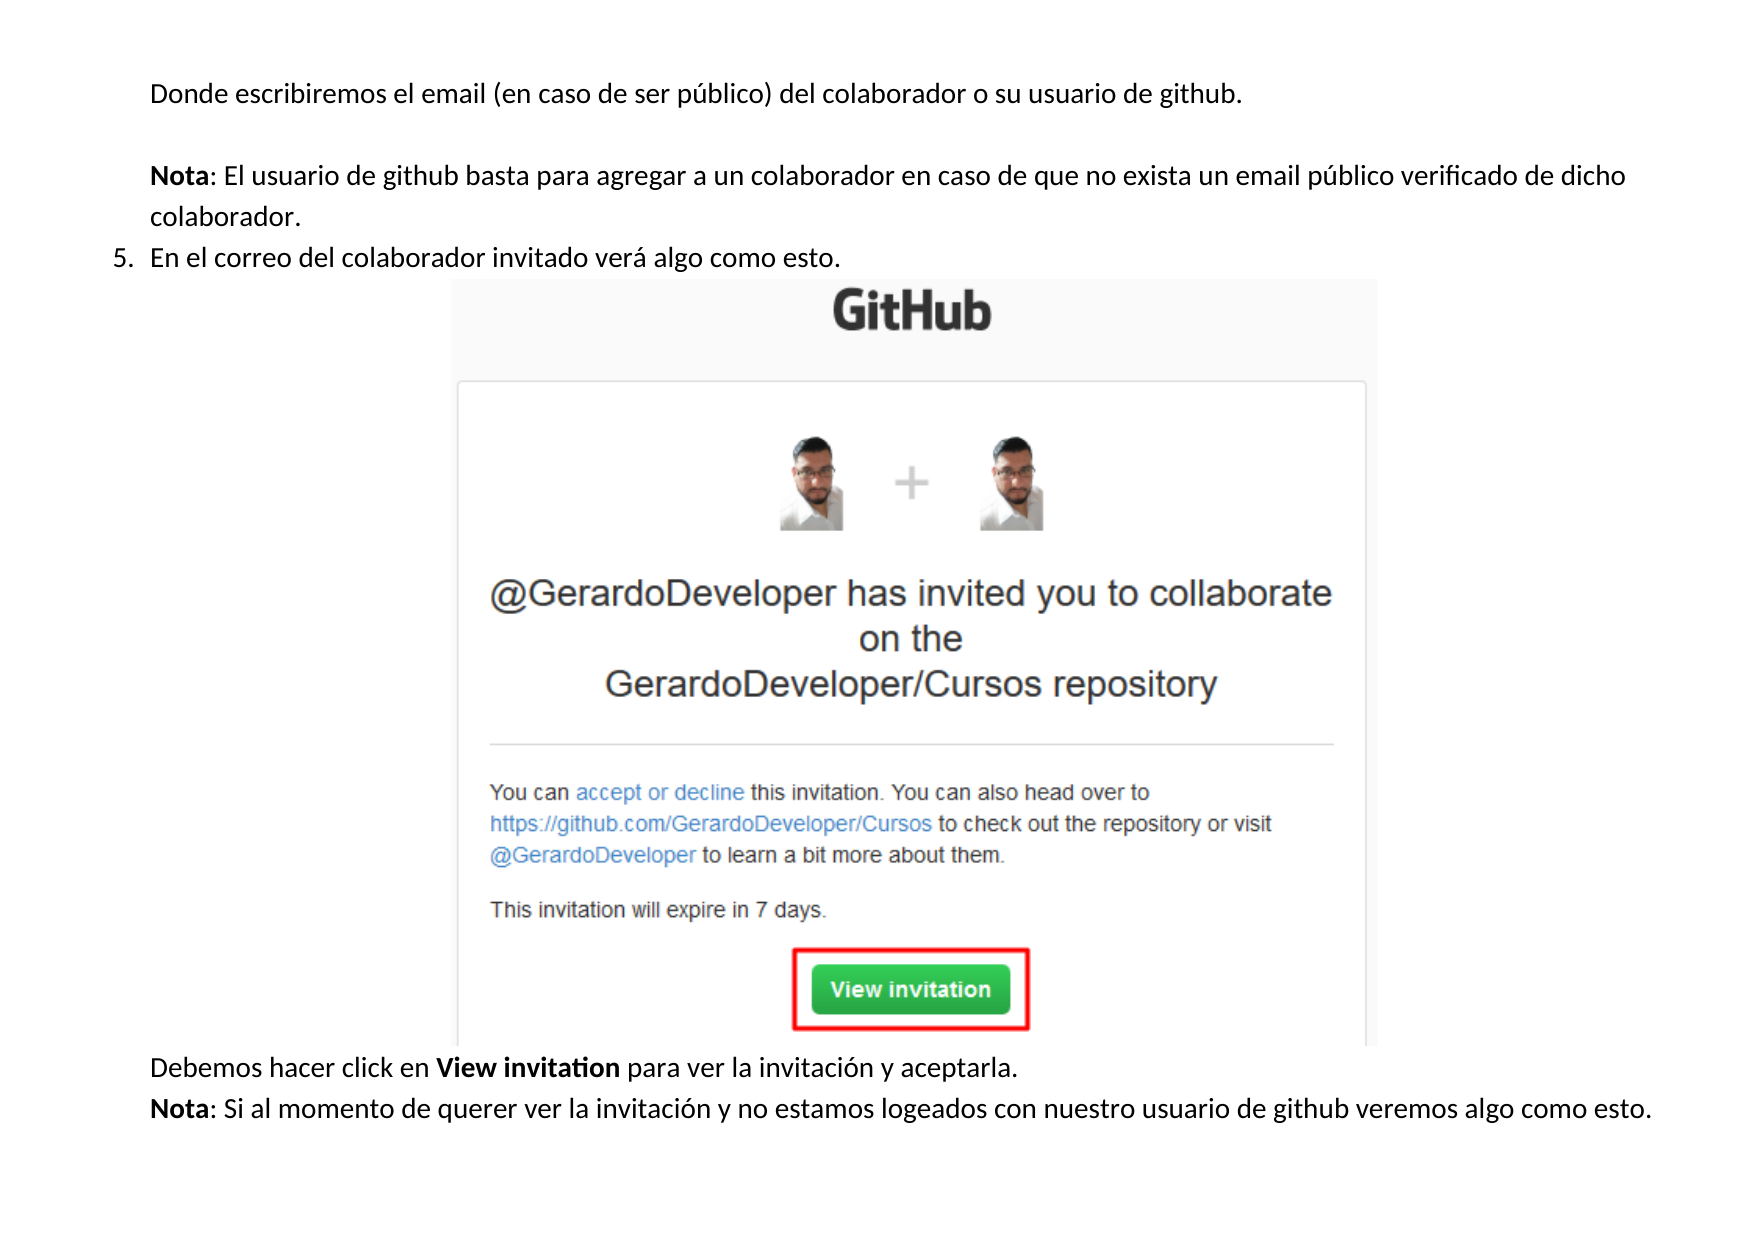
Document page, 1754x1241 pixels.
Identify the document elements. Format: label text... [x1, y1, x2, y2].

list Debemos hacer click en View invitation para ver la invitación y aceptarla. [150, 1049, 1679, 1085]
list En el correo del colaborador invitado verá algo como esto. [112, 239, 1679, 274]
list Nota: Si al momento de querer ver la invitación y no estamos logeados con nuestro usuario de github veremos algo como esto. [150, 1090, 1679, 1126]
picture [451, 279, 1378, 1046]
list Donde escribiremos el email (en caso de ser público) del colaborador o su usuario de github. [150, 75, 1679, 111]
list Nota: El usuario de github basta para agregar a un colaborador en caso de que no exista un email público verificado de dicho colaborador. [150, 157, 1679, 233]
